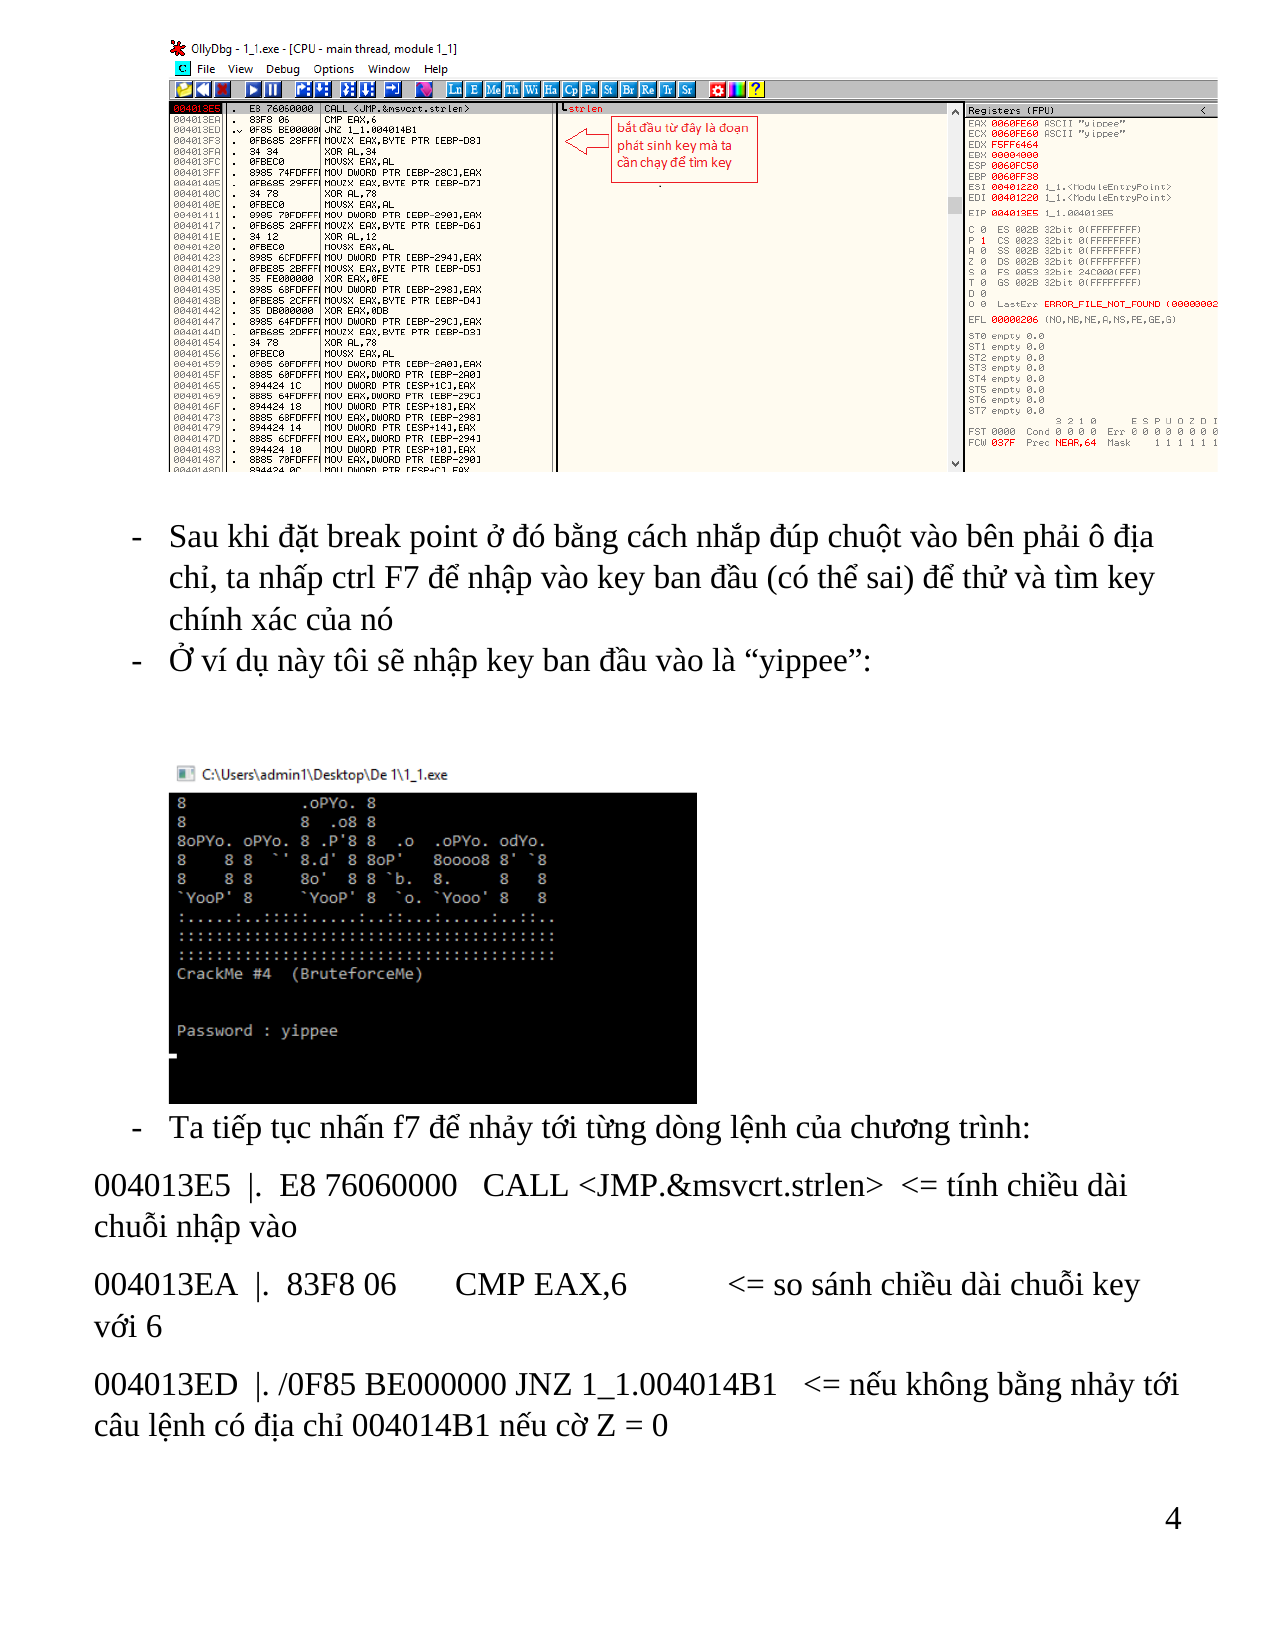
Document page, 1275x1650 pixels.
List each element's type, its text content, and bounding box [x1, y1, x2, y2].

picture [168, 764, 697, 1104]
list Ở ví dụ này tôi sẽ nhập key ban đầu vào là “yippee”: [131, 640, 1181, 679]
picture [168, 37, 1218, 472]
text 004013EA |. 83F8 06 CMP EAX,6 <= so sánh chiều dài chuỗi key với 6 [94, 1264, 1181, 1344]
text 004013E5 |. E8 76060000 CALL <JMP.&msvcrt.strlen> <= tính chiều dài chuỗi nhập vào [94, 1165, 1181, 1245]
text 004013ED |. /0F85 BE000000 JNZ 1_1.004014B1 <= nếu không bằng nhảy tới câu lệnh có địa chỉ 004014B1 nếu cờ Z = 0 [94, 1364, 1181, 1443]
list Ta tiếp tục nhấn f7 để nhảy tới từng dòng lệnh của chương trình: [131, 1107, 1181, 1145]
list Sau khi đặt break point ở đó bằng cách nhắp đúp chuột vào bên phải ô địa chỉ, ta nhấp ctrl F7 để nhập vào key ban đầu (có thể sai) để thử và tìm key chính xác của nó [131, 516, 1181, 637]
